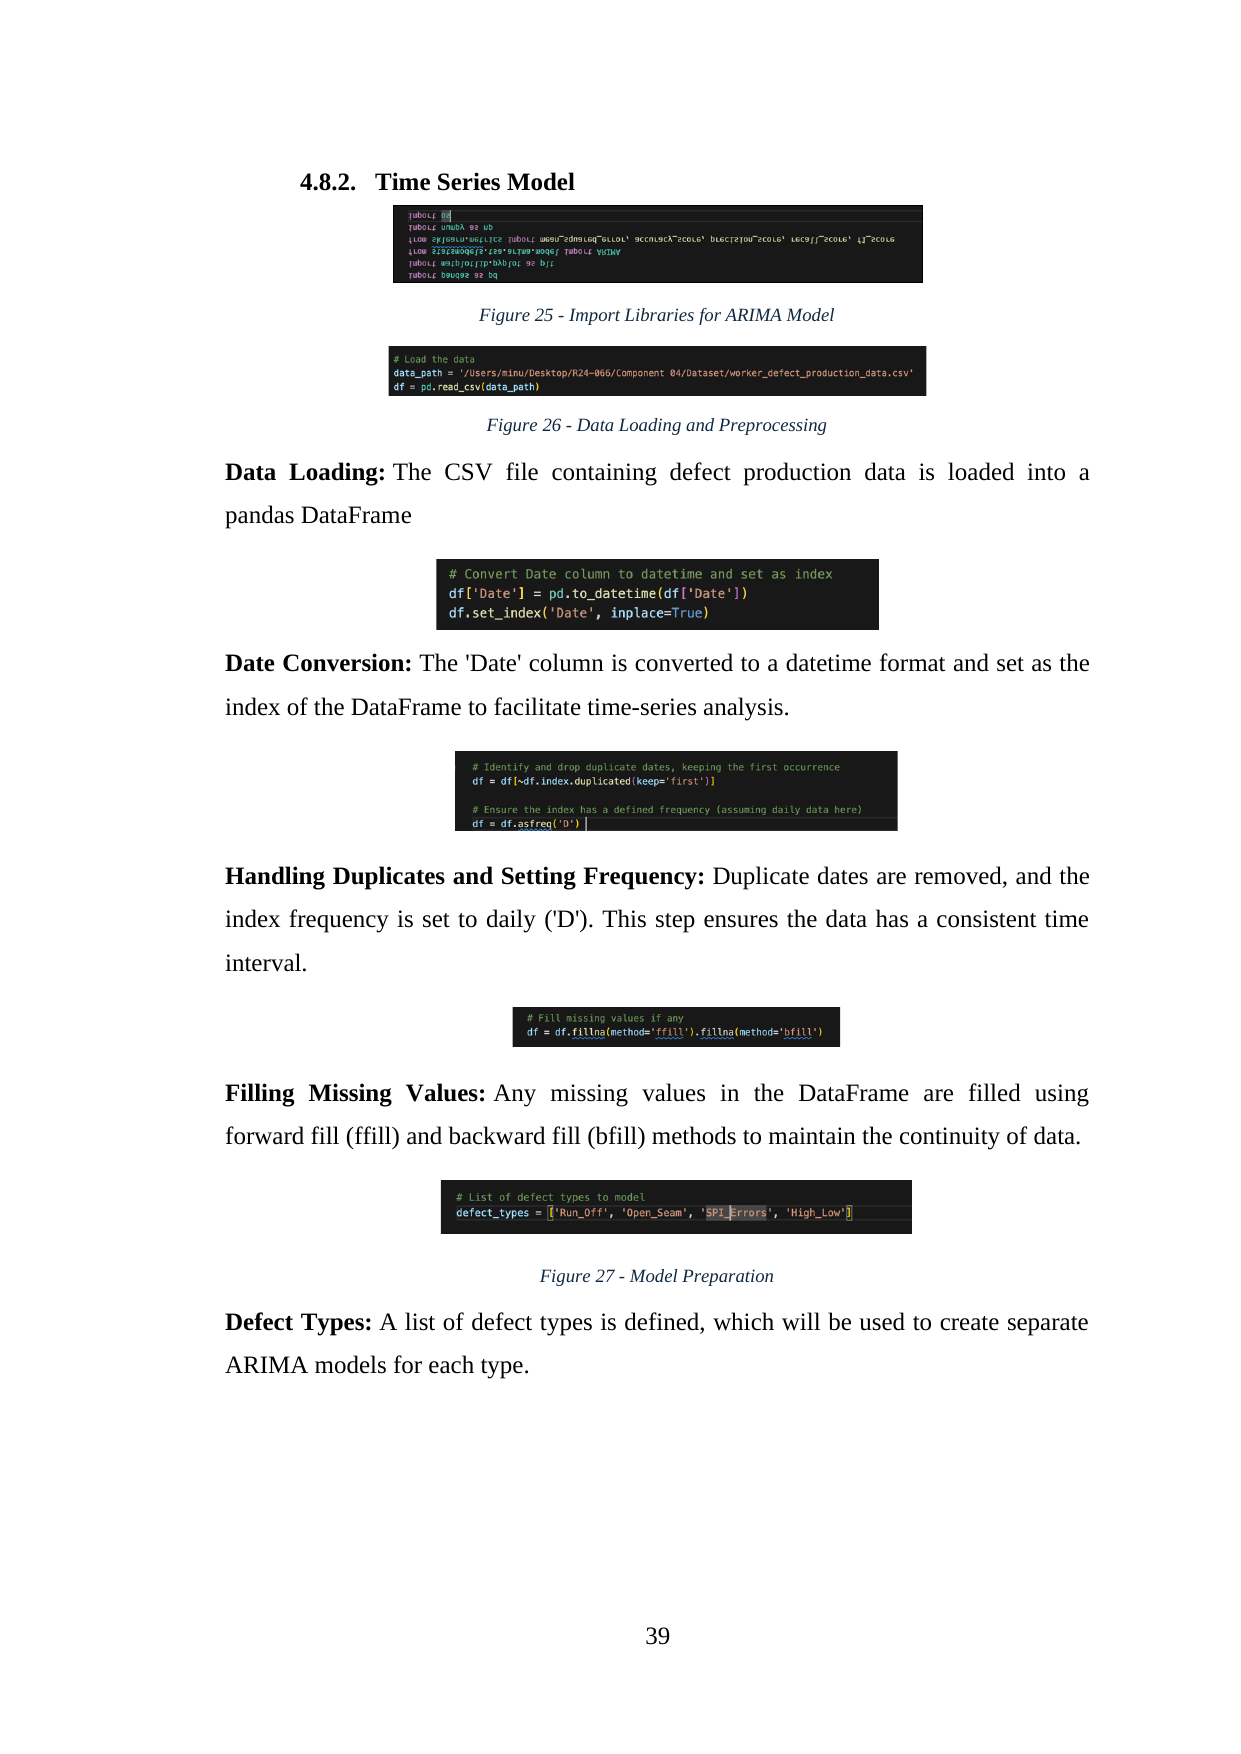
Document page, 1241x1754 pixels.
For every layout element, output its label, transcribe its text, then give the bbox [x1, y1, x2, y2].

picture [440, 1180, 912, 1234]
picture [455, 751, 898, 831]
text Figure 25 - Import Libraries for ARIMA Model [225, 304, 1090, 326]
picture [394, 206, 922, 282]
subtitle Time Series Model [300, 167, 1090, 195]
text Filling Missing Values: Any missing values in the DataFrame are filled using forward fill (ffill) and backward fill (bfill) methods to maintain the continuity of data. [225, 1078, 1090, 1150]
text Figure 26 - Data Loading and Preprocessing [225, 414, 1090, 436]
text Date Conversion: The 'Date' column is converted to a datetime format and set as the index of the DataFrame to facilitate time-series analysis. [225, 648, 1090, 720]
text Data Loading: The CSV file containing defect production data is loaded into a pandas DataFrame [225, 457, 1090, 528]
text Handling Duplicates and Setting Frequency: Duplicate dates are removed, and the index frequency is set to daily ('D'). This step ensures the data has a consistent time interval. [225, 861, 1090, 976]
picture [512, 1007, 841, 1047]
picture [388, 346, 927, 396]
text Figure 27 - Model Preparation [225, 1265, 1090, 1286]
text Defect Types: A list of defect types is defined, which will be used to create separate ARIMA models for each type. [225, 1307, 1090, 1379]
picture [436, 559, 879, 630]
